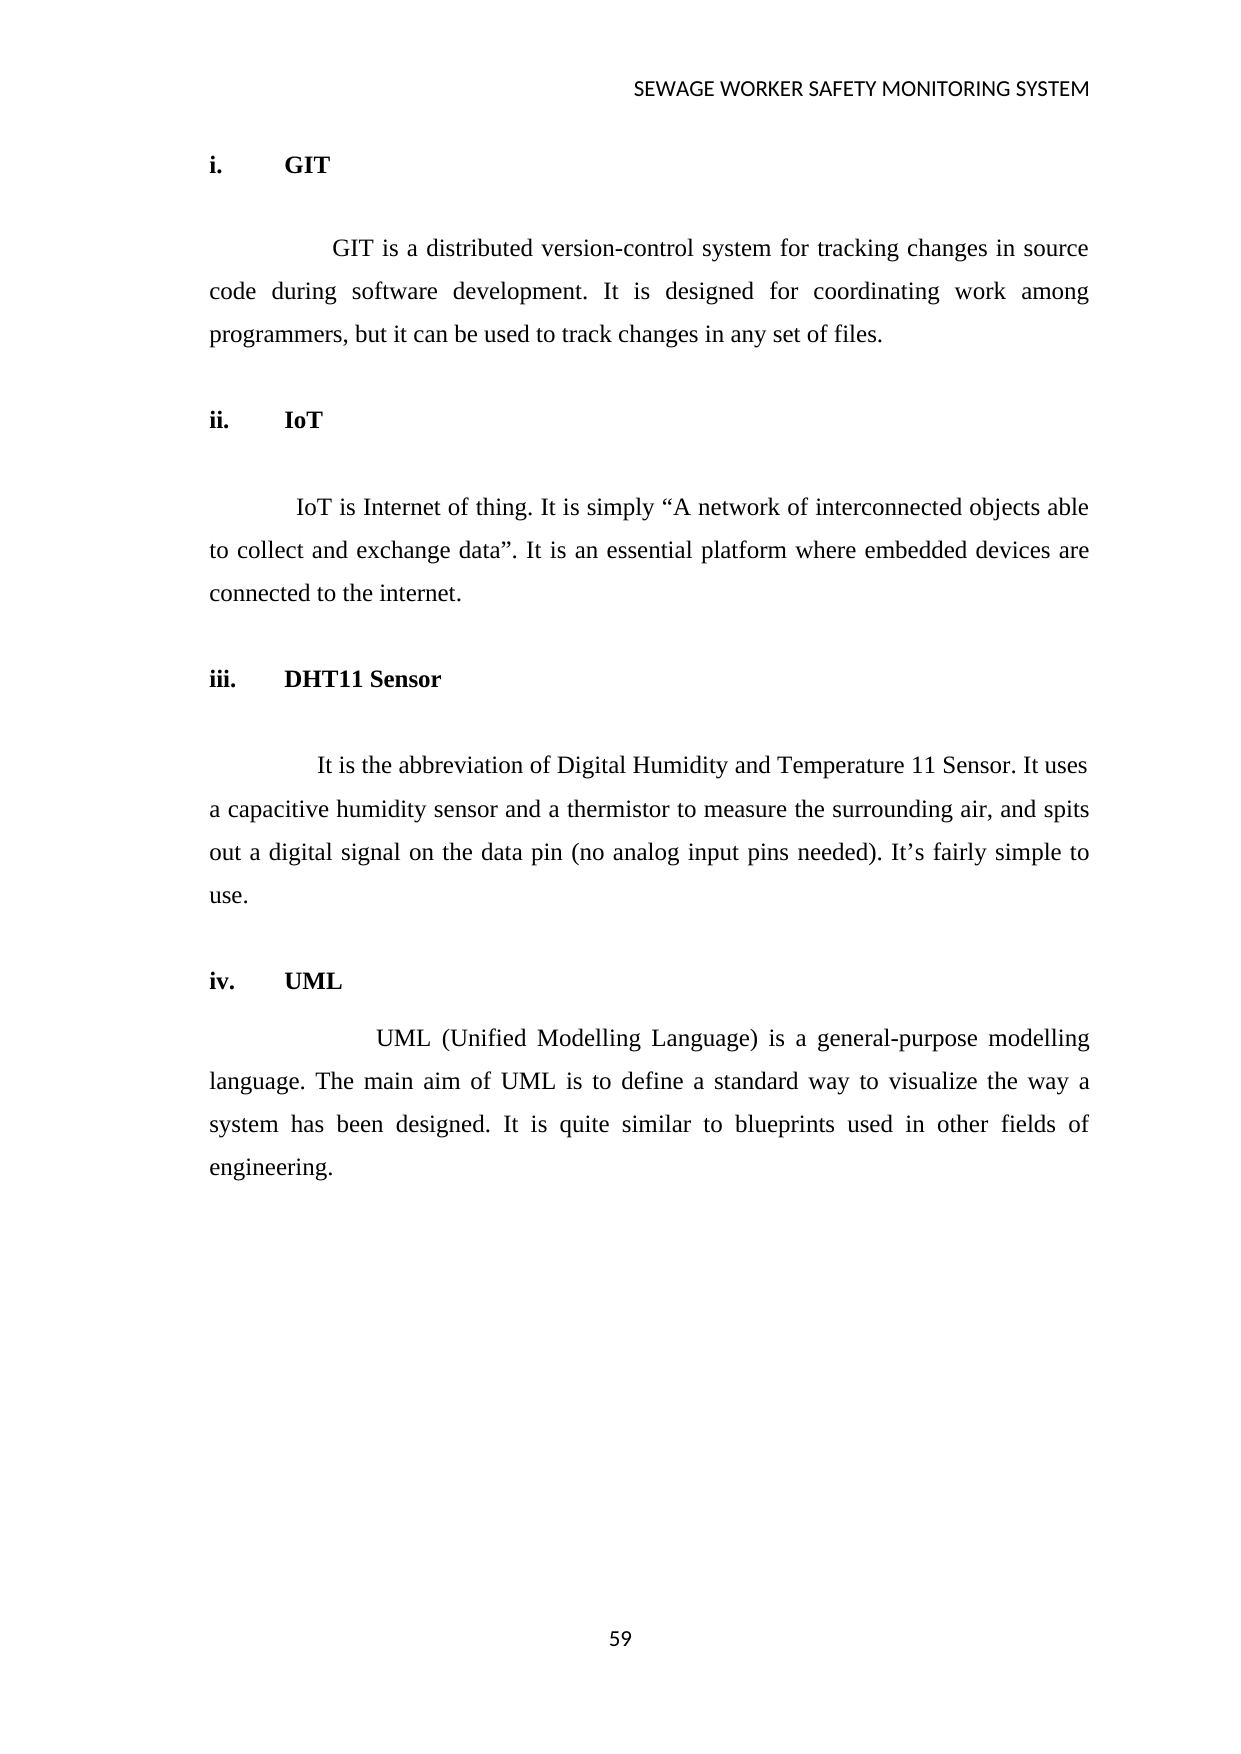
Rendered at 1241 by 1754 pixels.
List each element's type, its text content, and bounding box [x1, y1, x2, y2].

list GIT is a distributed version-control system for tracking changes in source code during software development. It is designed for coordinating work among programmers, but it can be used to track changes in any set of files. [209, 233, 1090, 348]
list UML [209, 966, 1090, 995]
list GIT [209, 150, 1090, 179]
list IoT [209, 406, 1090, 434]
list It is the abbreviation of Digital Humidity and Temperature 11 Sensor. It uses a capacitive humidity sensor and a thermistor to measure the surrounding air, and spits out a digital signal on the data pin (no analog input pins needed). It’s fairly simple to use. [209, 751, 1090, 909]
text UML (Unified Modelling Language) is a general-purpose modelling language. The main aim of UML is to define a standard way to visualize the way a system has been designed. It is quite similar to blueprints used in other fields of engineering. [209, 1023, 1090, 1181]
list IoT is Internet of thing. It is simply “A network of interconnected objects able to collect and exchange data”. It is an essential platform where embedded devices are connected to the internet. [209, 492, 1090, 607]
list DHT11 Sensor [209, 664, 1090, 693]
